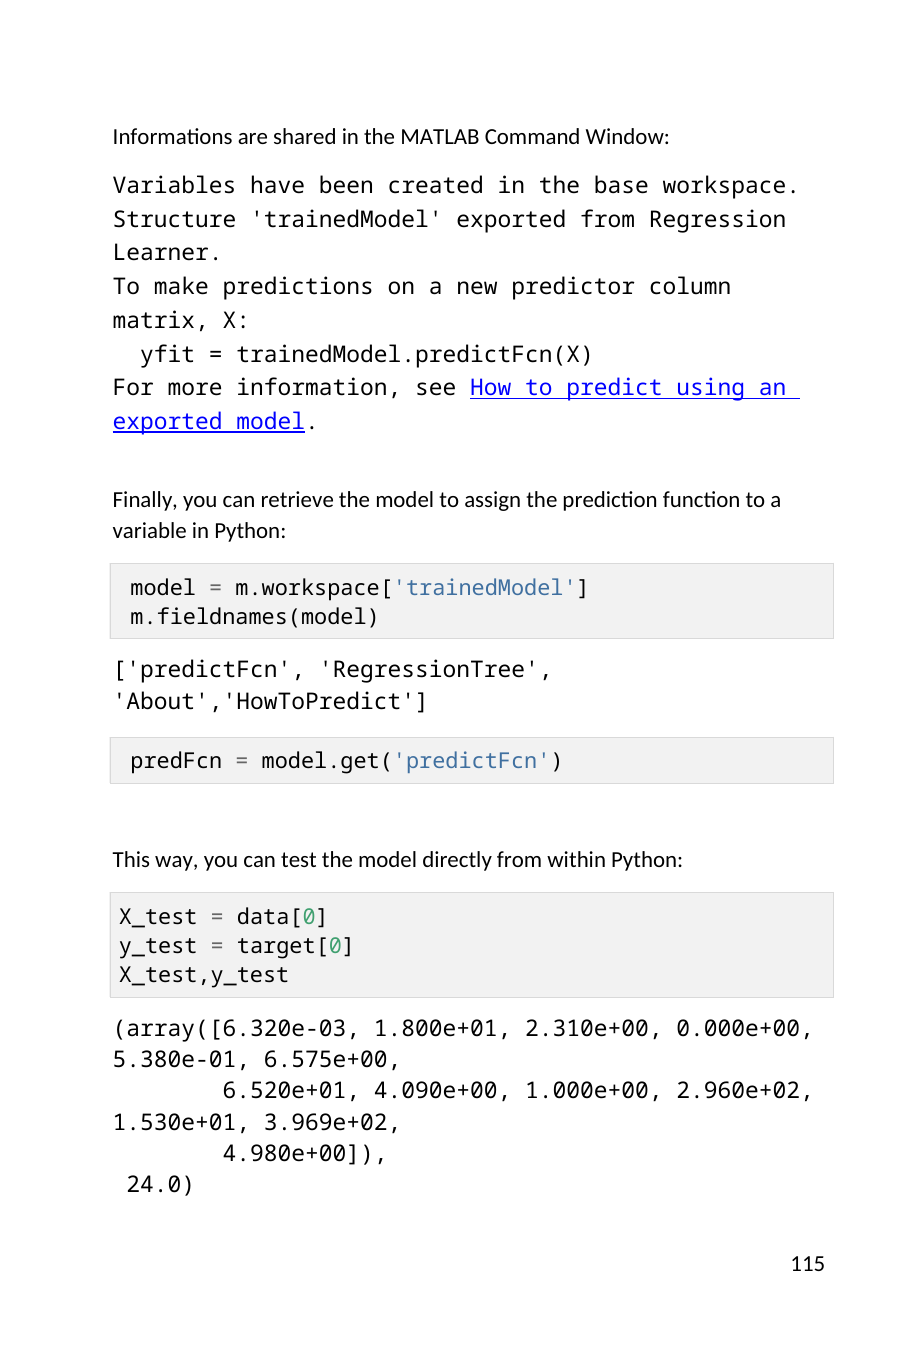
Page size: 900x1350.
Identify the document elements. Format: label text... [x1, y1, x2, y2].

text model = m.workspace['trainedModel'] [111, 564, 833, 592]
text Variables have been created in the base workspace. [112, 169, 825, 200]
text yfit = trainedModel.predictFcn(X) [112, 337, 825, 369]
text X_test = data[0] y_test = target[0] X_test,y_test [111, 893, 833, 997]
text ['predictFcn', 'RegressionTree', 'About','HowToPredict'] [112, 653, 825, 716]
text This way, you can test the model directly from within Python: [112, 845, 825, 873]
text m.fieldnames(model) [111, 592, 833, 638]
text Structure 'trainedModel' exported from Regression Learner. [112, 202, 825, 267]
text To make predictions on a new predictor column matrix, X: [112, 270, 825, 335]
text (array([6.320e-03, 1.800e+01, 2.310e+00, 0.000e+00, 5.380e-01, 6.575e+00, 6.520e+01, 4.090e+00, 1.000e+00, 2.960e+02, 1.530e+01, 3.969e+02, 4.980e+00]), 24.0) [112, 1012, 825, 1199]
text Finally, you can retrieve the model to assign the prediction function to a variable in Python: [112, 486, 825, 544]
text For more information, see How to predict using an exported model. [112, 371, 825, 436]
text Informations are shared in the MATLAB Command Window: [112, 122, 825, 150]
text predFcn = model.get('predictFcn') [111, 738, 833, 783]
